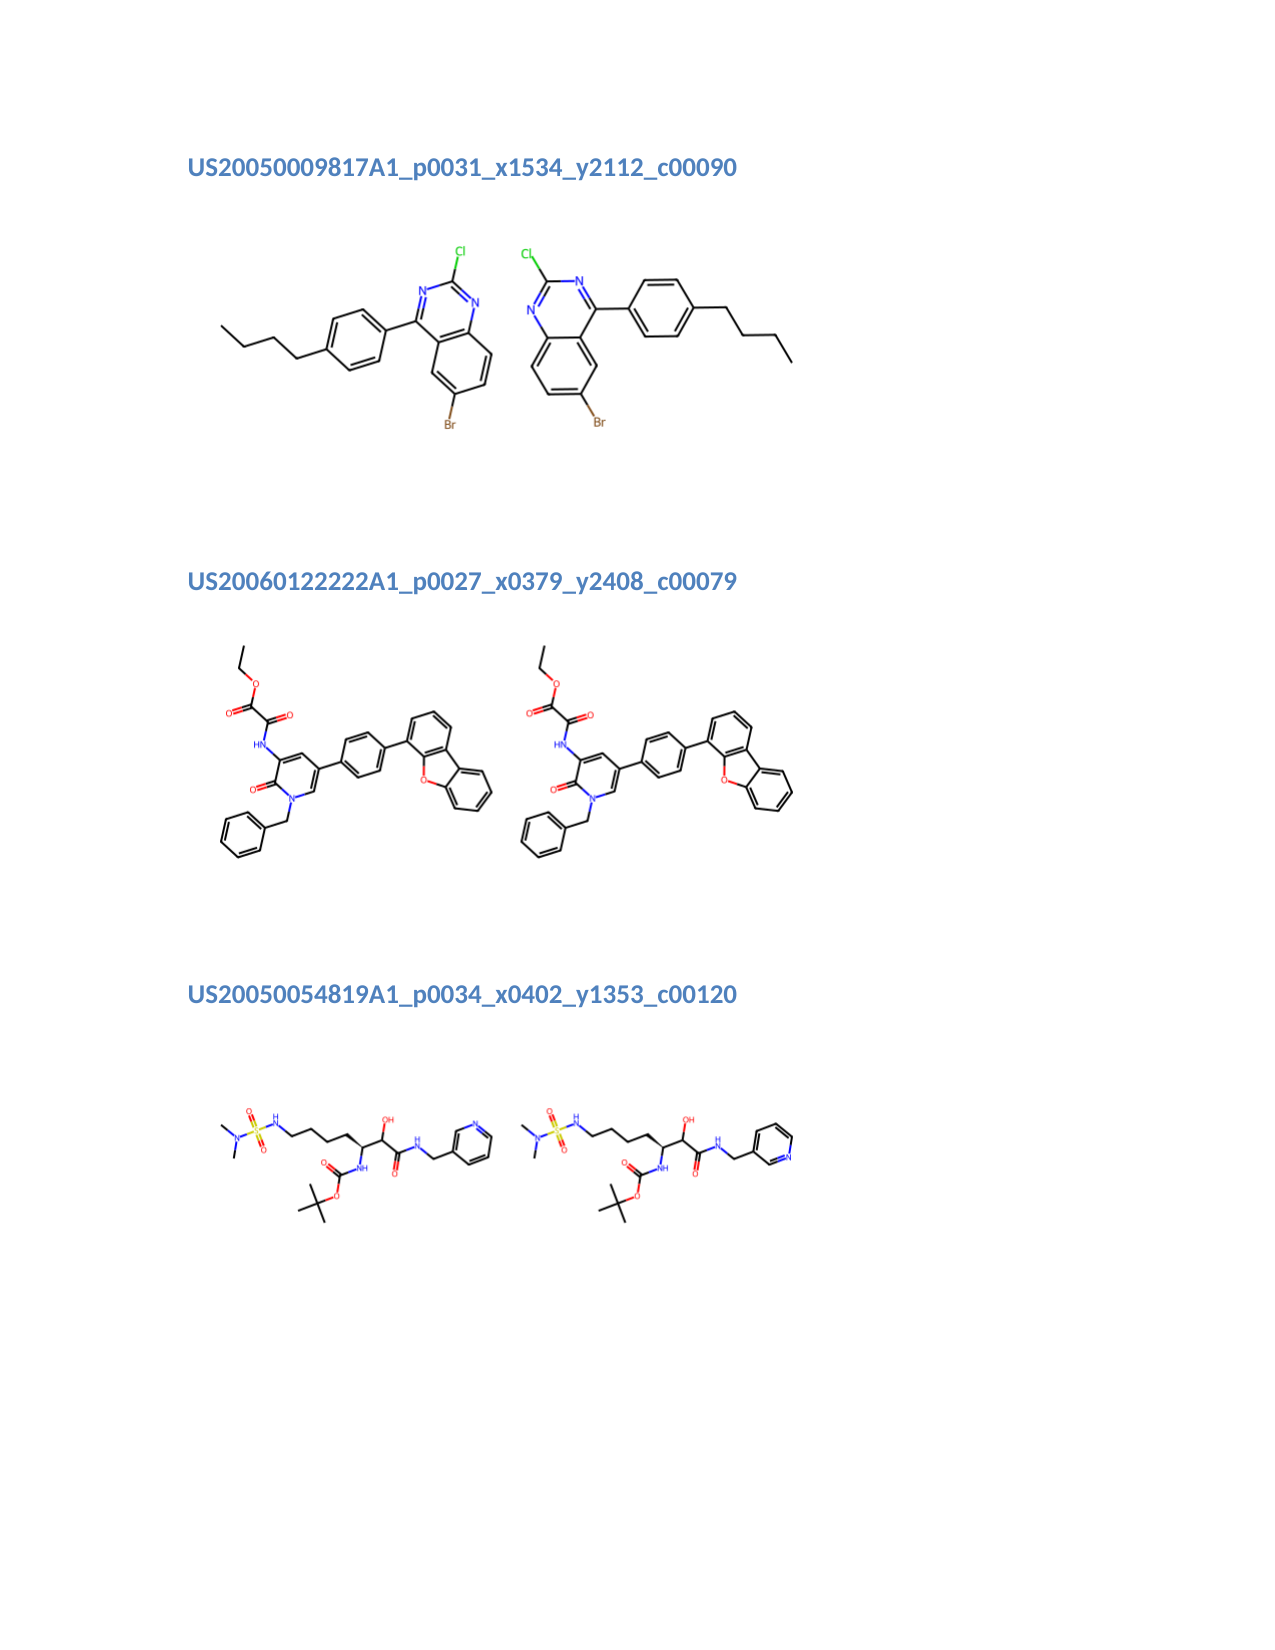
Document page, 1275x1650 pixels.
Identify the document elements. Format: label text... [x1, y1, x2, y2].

picture [206, 1015, 807, 1316]
picture [206, 187, 807, 488]
picture [206, 601, 807, 902]
subtitle US20050054819A1_p0034_x0402_y1353_c00120 [187, 977, 1087, 1010]
subtitle US20060122222A1_p0027_x0379_y2408_c00079 [187, 564, 1087, 597]
subtitle US20050009817A1_p0031_x1534_y2112_c00090 [187, 150, 1087, 183]
